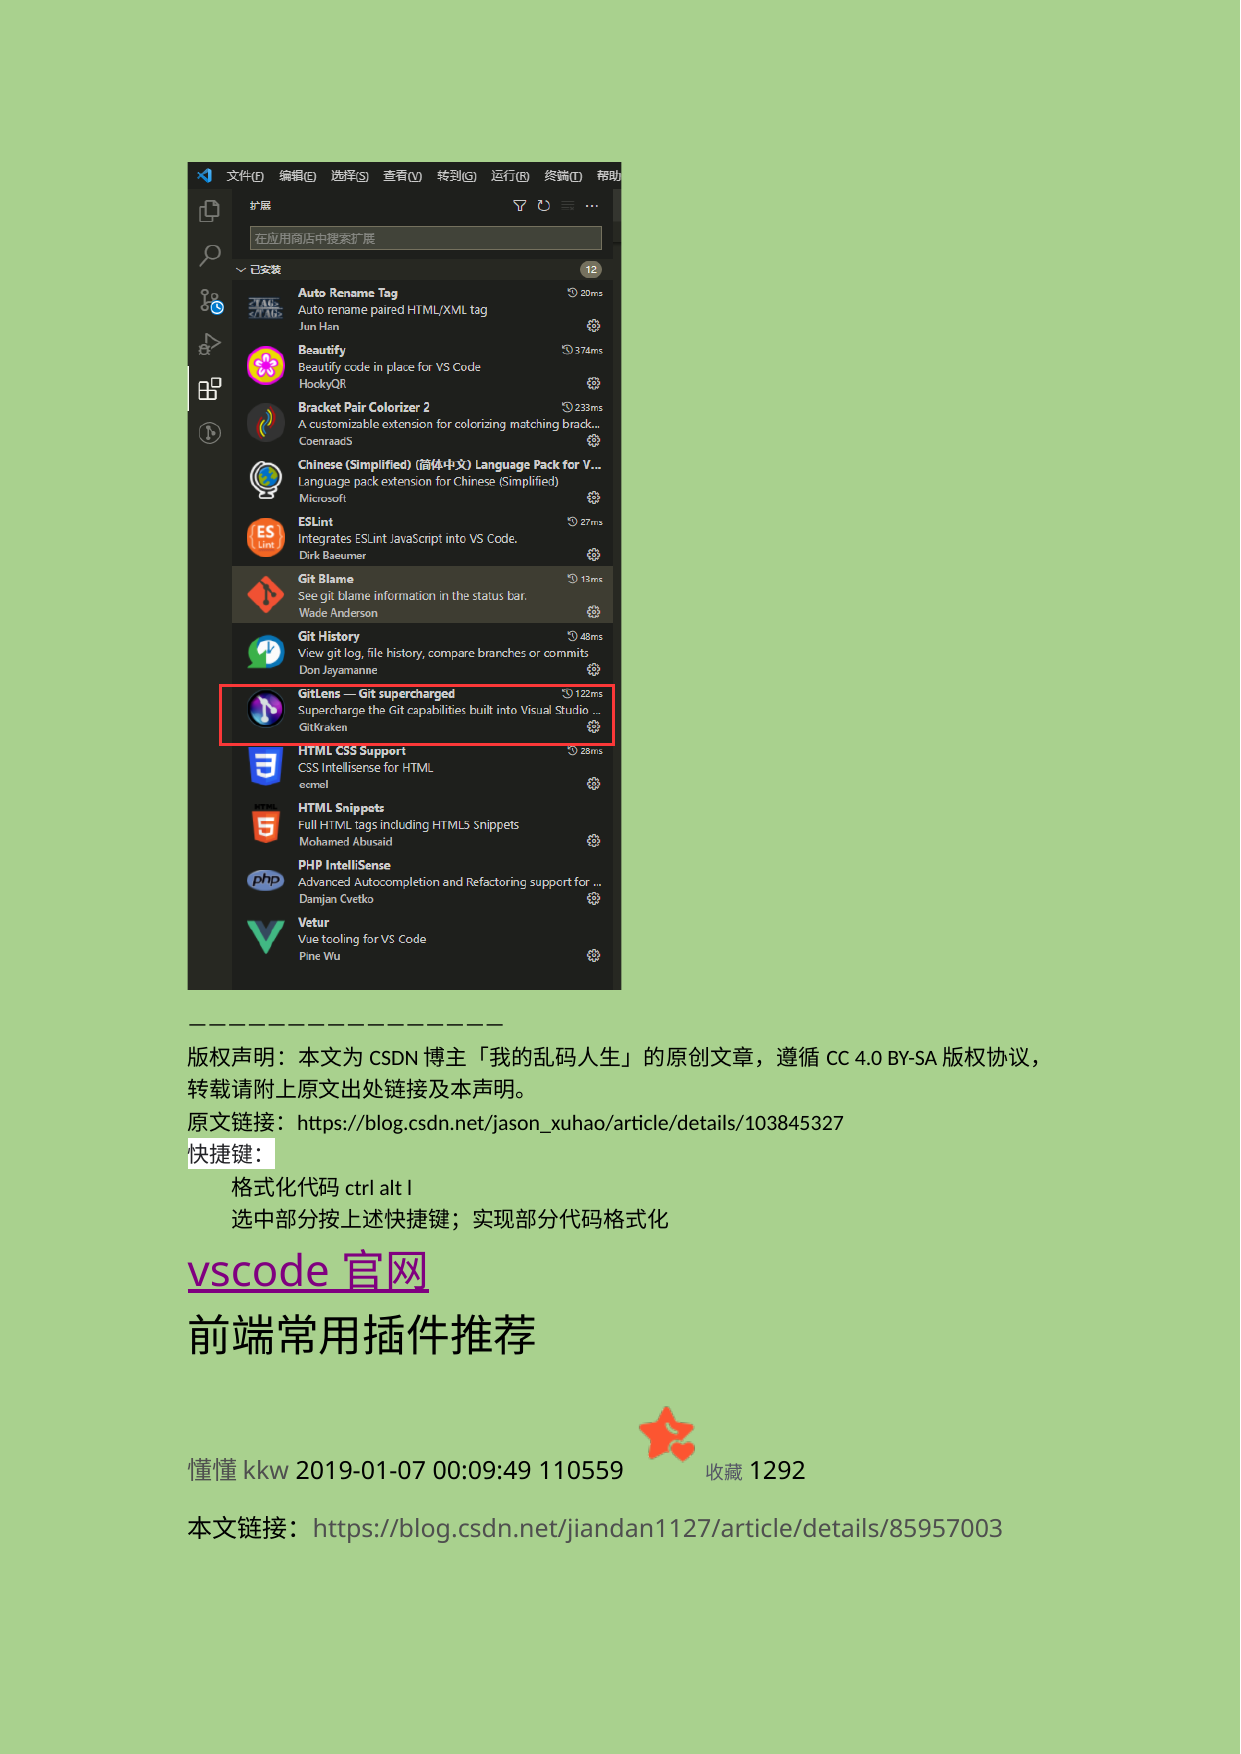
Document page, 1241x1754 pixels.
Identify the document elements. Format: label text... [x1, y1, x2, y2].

subtitle 前端常用插件推荐 [187, 1299, 1053, 1364]
subtitle vscode 官网 [187, 1234, 1053, 1299]
text 快捷键： [187, 1137, 1053, 1169]
text 本文链接：https://blog.csdn.net/jiandan1127/article/details/85957003 [187, 1494, 1053, 1559]
picture [187, 162, 622, 990]
text 格式化代码ctrl alt l [187, 1169, 1053, 1202]
picture [630, 1397, 706, 1472]
text 选中部分按上述快捷键；实现部分代码格式化 [187, 1202, 1053, 1234]
text ———————————————— [187, 1007, 1053, 1039]
text 版权声明：本文为CSDN博主「我的乱码人生」的原创文章，遵循CC 4.0 BY-SA版权协议，转载请附上原文出处链接及本声明。 [187, 1039, 1053, 1104]
text 原文链接：https://blog.csdn.net/jason_xuhao/article/details/103845327 [187, 1104, 1053, 1137]
text 懂懂kkw 2019-01-07 00:09:49 110559 收藏 1292 [187, 1397, 1053, 1494]
